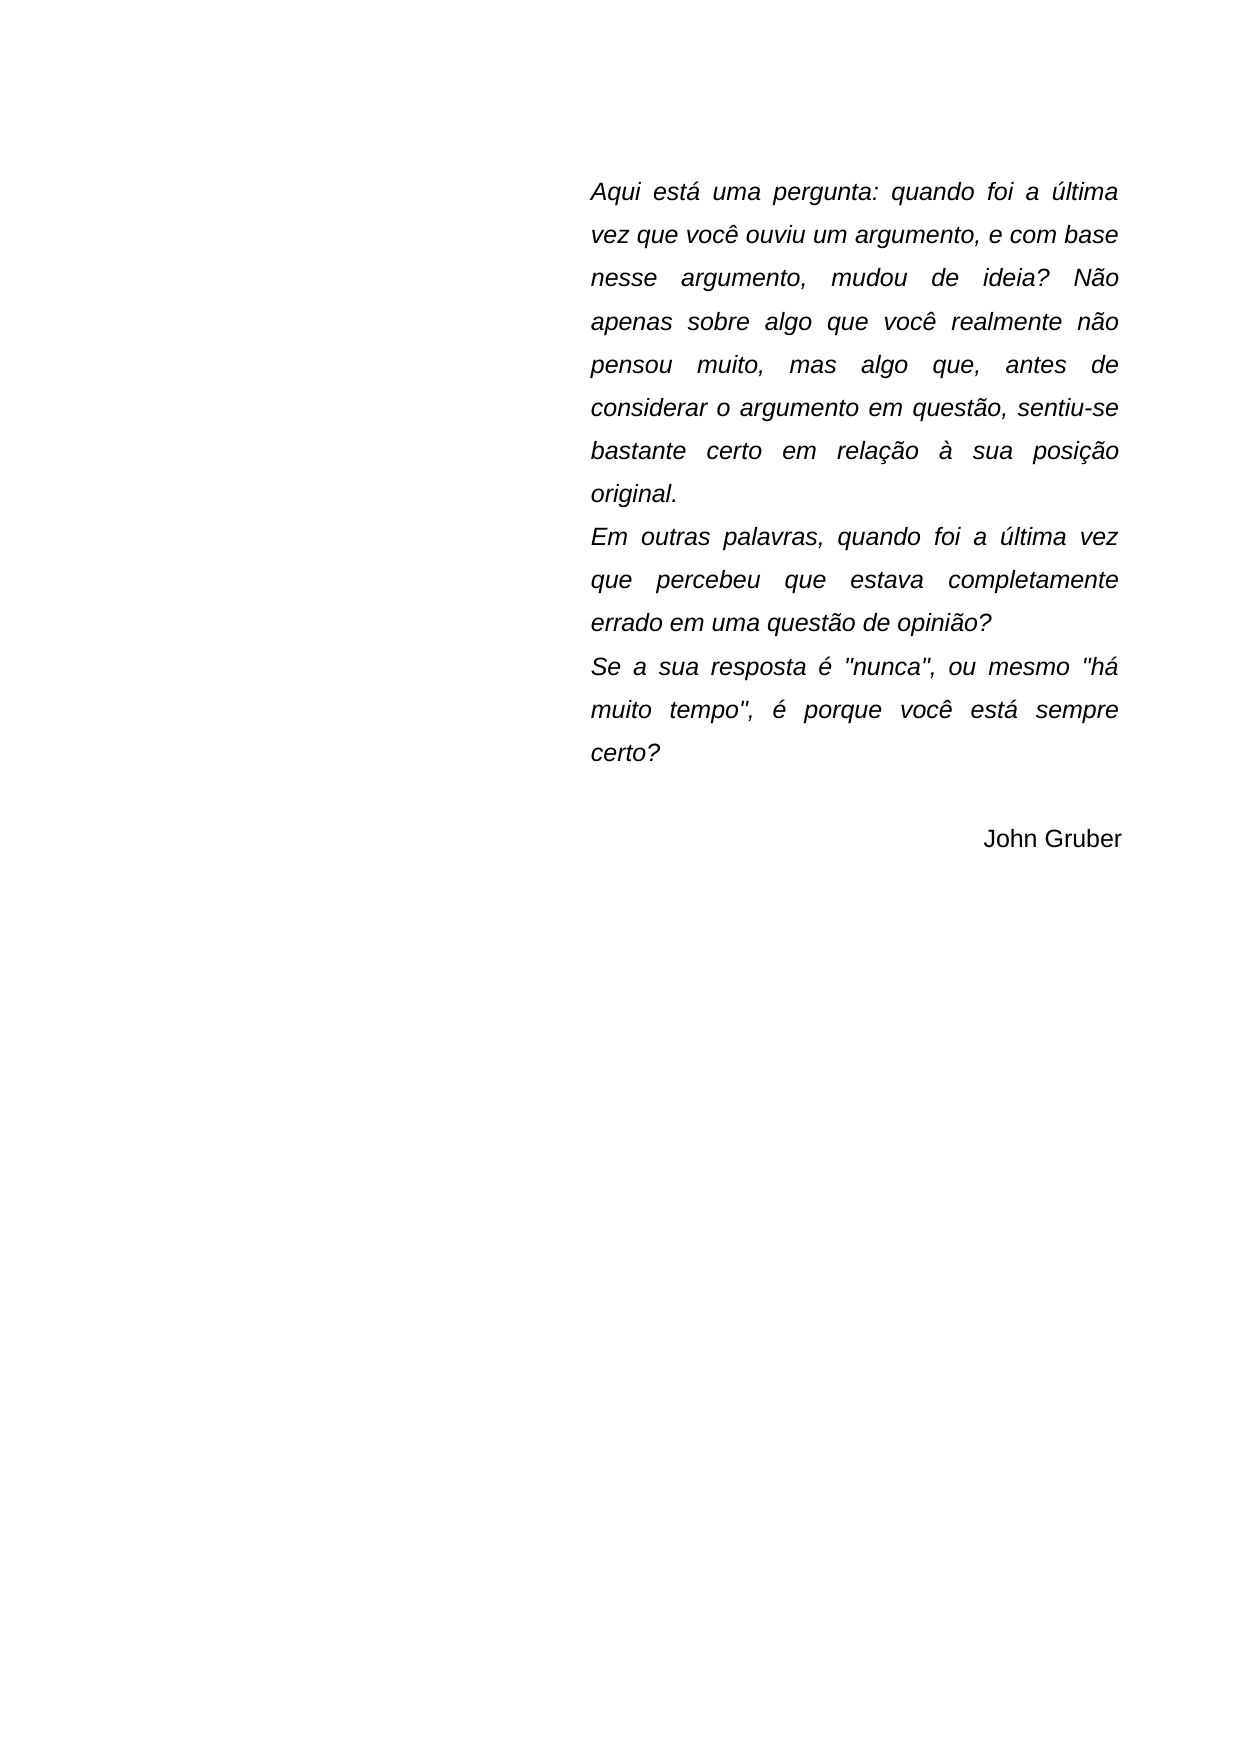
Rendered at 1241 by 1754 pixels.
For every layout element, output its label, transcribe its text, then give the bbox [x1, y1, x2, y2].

text John Gruber [591, 824, 1122, 853]
text Se a sua resposta é "nunca", ou mesmo "há muito tempo", é porque você está sempre certo? [591, 652, 1122, 767]
text Em outras palavras, quando foi a última vez que percebeu que estava completamente errado em uma questão de opinião? [591, 522, 1122, 637]
text Aqui está uma pergunta: quando foi a última vez que você ouviu um argumento, e com base nesse argumento, mudou de ideia? Não apenas sobre algo que você realmente não pensou muito, mas algo que, antes de considerar o argumento em questão, sentiu-se bastante certo em relação à sua posição original. [591, 177, 1122, 508]
